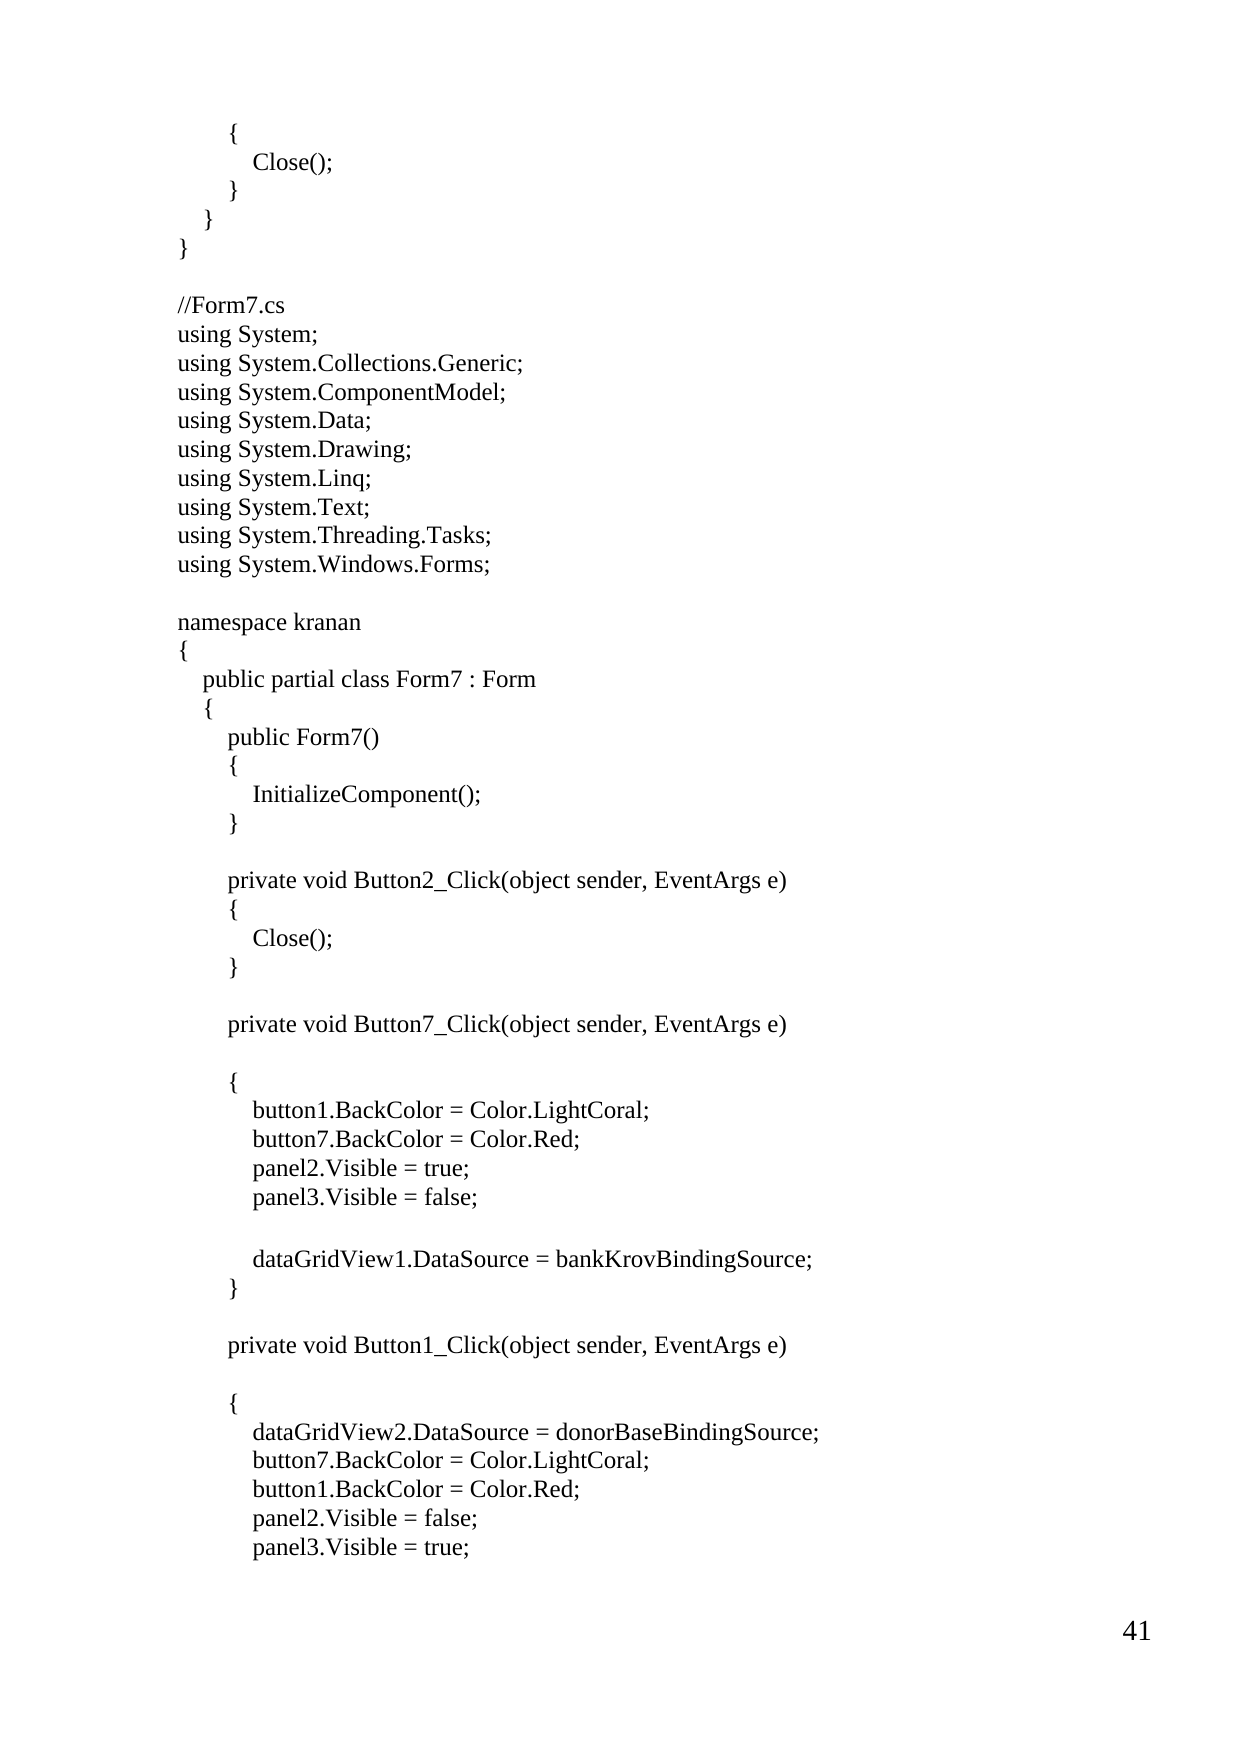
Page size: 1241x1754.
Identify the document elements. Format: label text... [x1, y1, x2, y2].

text panel3.Visible = false; [177, 1182, 1152, 1211]
text Close(); [177, 147, 1152, 176]
text namespace kranan [177, 607, 1152, 636]
text { [177, 1067, 1152, 1096]
text private void Button7_Click(object sender, EventArgs e) [177, 1009, 1152, 1038]
text { [177, 1388, 1152, 1417]
text { [177, 693, 1152, 722]
text Close(); [177, 923, 1152, 952]
text button7.BackColor = Color.LightCoral; [177, 1445, 1152, 1474]
text dataGridView1.DataSource = bankKrovBindingSource; [177, 1244, 1152, 1273]
text using System.Collections.Generic; [177, 348, 1152, 377]
text } [177, 204, 1152, 233]
text //Form7.cs [177, 291, 1152, 319]
text using System.Text; [177, 492, 1152, 521]
text } [177, 808, 1152, 837]
text using System.Windows.Forms; [177, 549, 1152, 578]
text } [177, 1273, 1152, 1302]
text private void Button2_Click(object sender, EventArgs e) [177, 866, 1152, 894]
text { [177, 751, 1152, 779]
text public partial class Form7 : Form [177, 664, 1152, 693]
text { [177, 636, 1152, 664]
text InitializeComponent(); [177, 779, 1152, 808]
text } [177, 176, 1152, 204]
text dataGridView2.DataSource = donorBaseBindingSource; [177, 1417, 1152, 1445]
text using System.Linq; [177, 463, 1152, 492]
text public Form7() [177, 722, 1152, 751]
text { [177, 894, 1152, 923]
text using System.Threading.Tasks; [177, 521, 1152, 549]
text button1.BackColor = Color.LightCoral; [177, 1096, 1152, 1124]
text using System.ComponentModel; [177, 377, 1152, 406]
text panel3.Visible = true; [177, 1532, 1152, 1560]
text button7.BackColor = Color.Red; [177, 1124, 1152, 1153]
text } [177, 233, 1152, 262]
text using System.Drawing; [177, 434, 1152, 463]
text using System; [177, 319, 1152, 348]
text } [177, 952, 1152, 981]
text panel2.Visible = false; [177, 1503, 1152, 1532]
text private void Button1_Click(object sender, EventArgs e) [177, 1330, 1152, 1359]
text button1.BackColor = Color.Red; [177, 1474, 1152, 1503]
text { [177, 118, 1152, 147]
text using System.Data; [177, 406, 1152, 434]
text panel2.Visible = true; [177, 1153, 1152, 1182]
